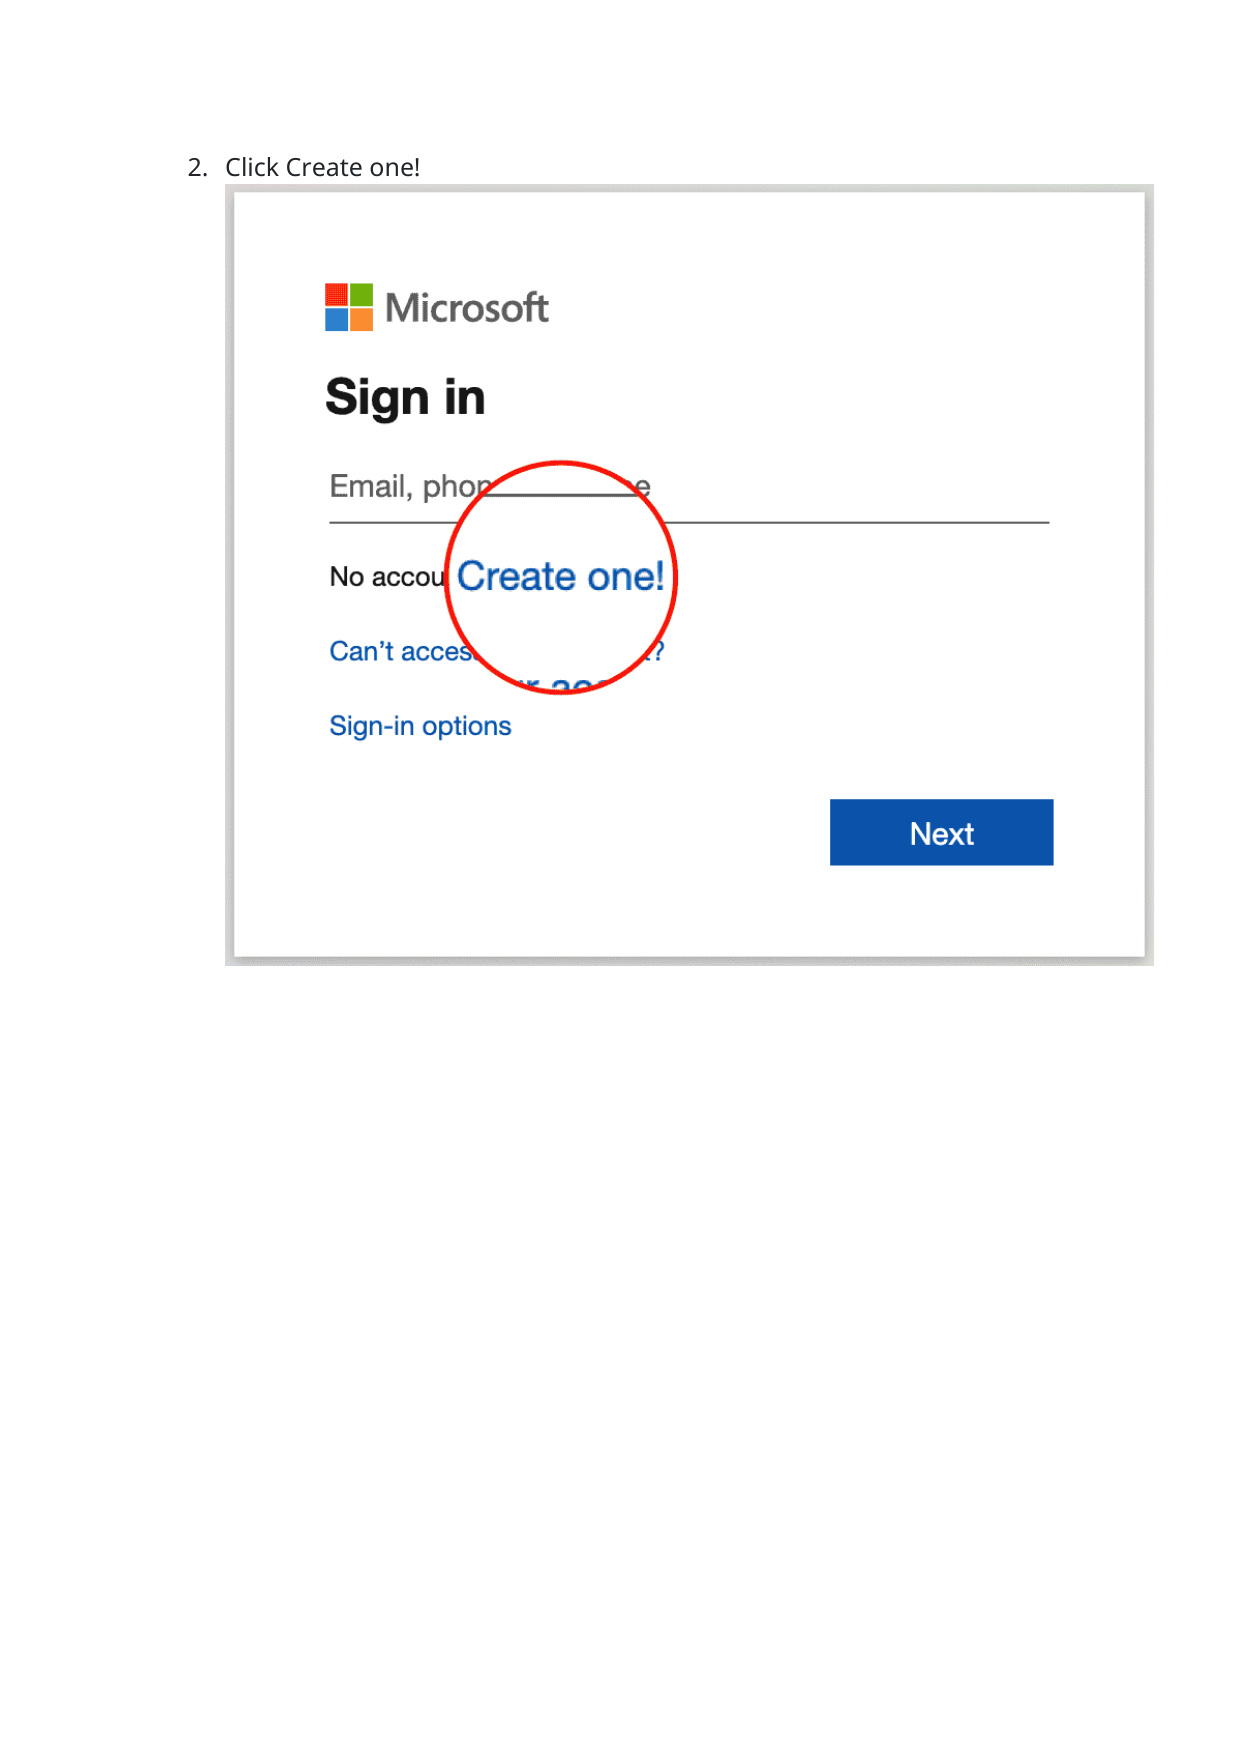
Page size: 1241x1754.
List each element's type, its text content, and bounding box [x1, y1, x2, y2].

picture [225, 184, 1155, 966]
